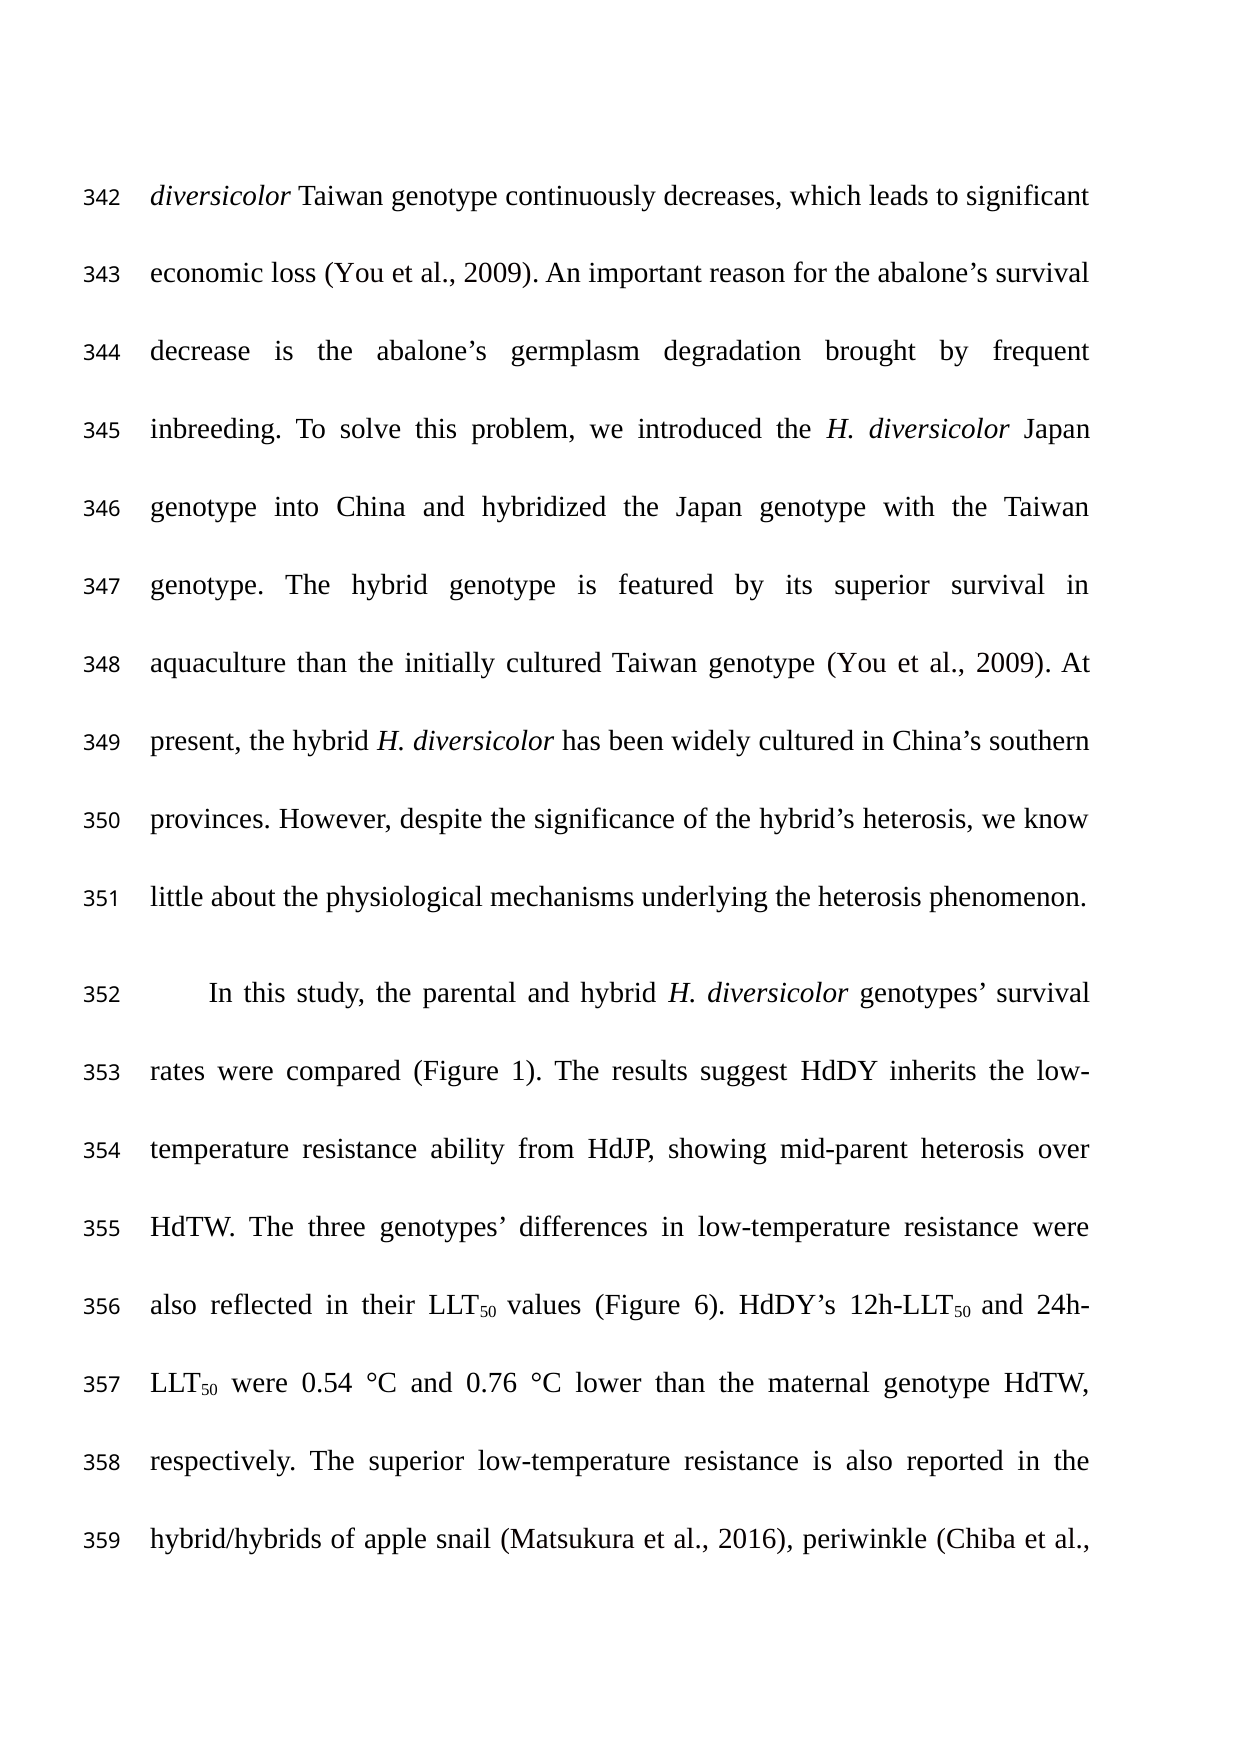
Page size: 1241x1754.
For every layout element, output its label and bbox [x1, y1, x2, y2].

text [150, 960, 1090, 1570]
text [150, 162, 1090, 928]
